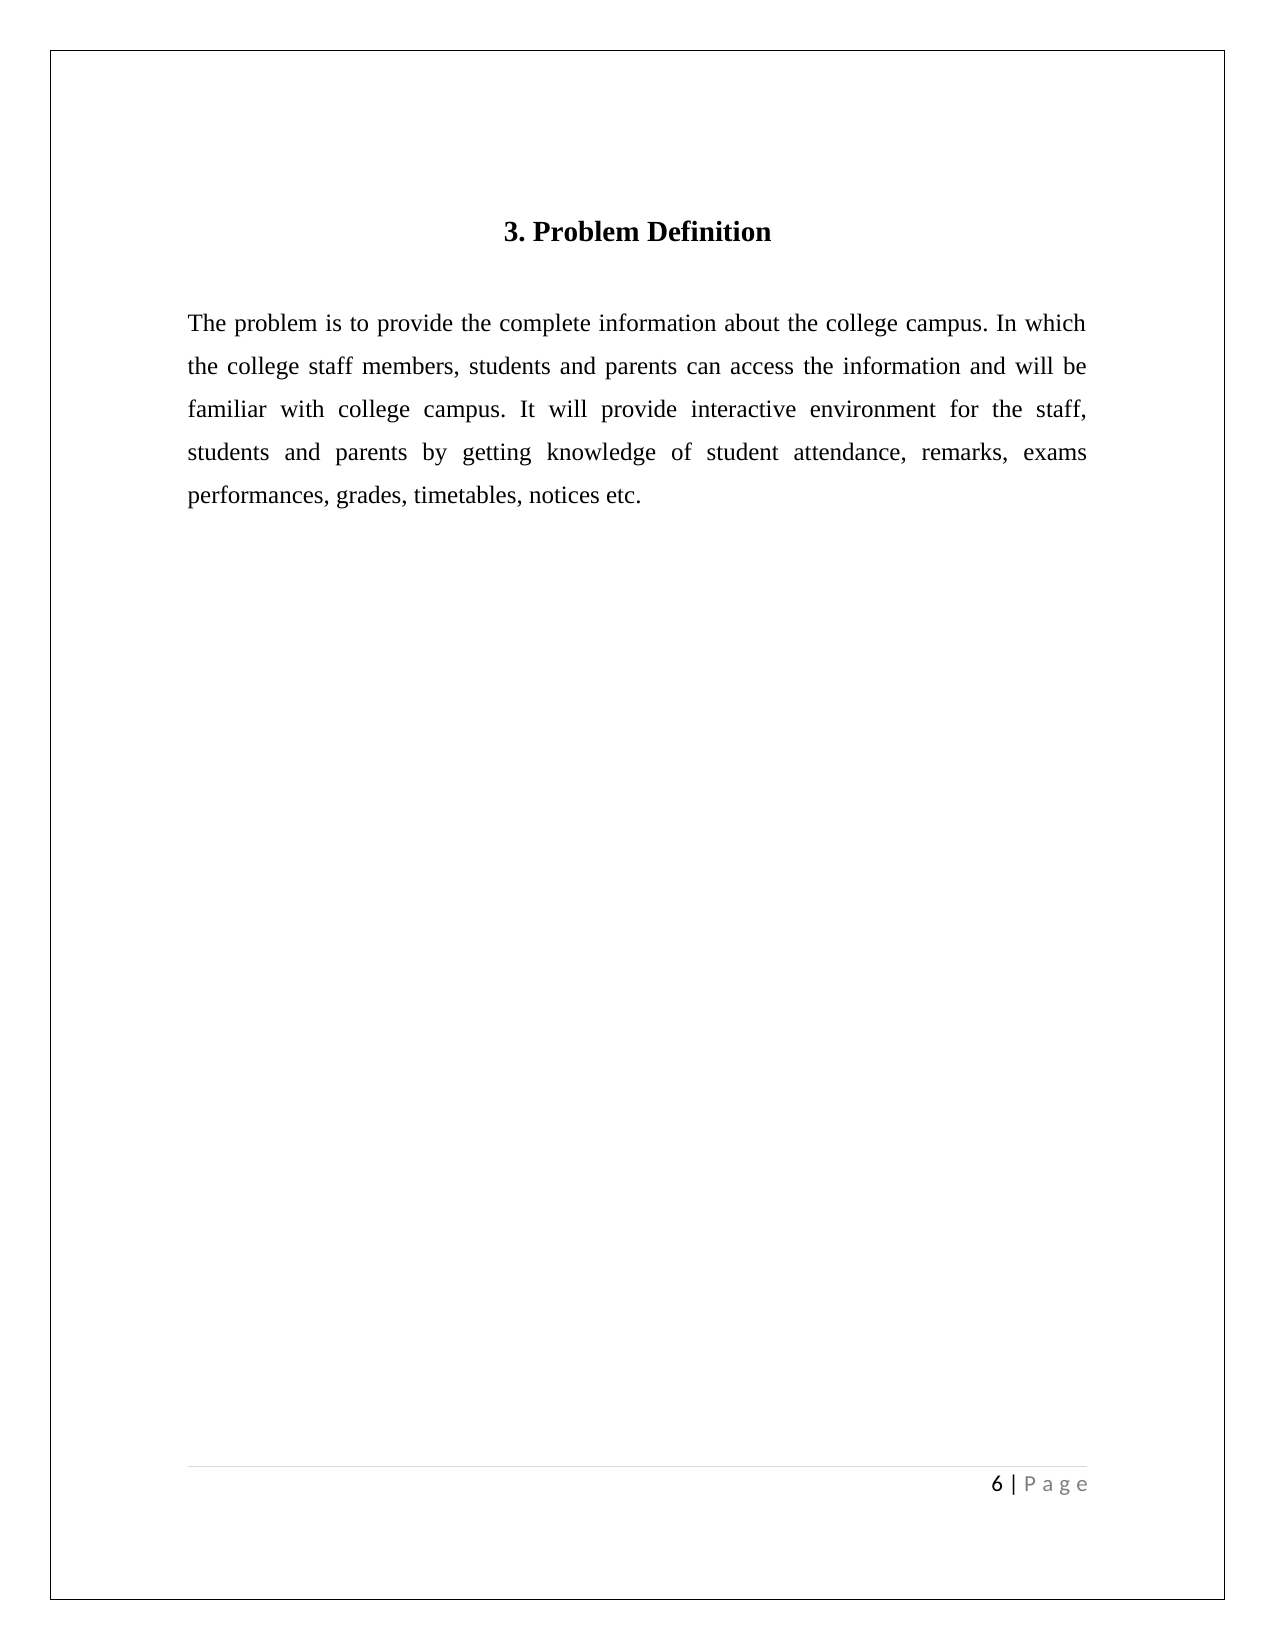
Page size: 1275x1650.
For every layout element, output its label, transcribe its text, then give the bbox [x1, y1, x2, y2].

text 3. Problem Definition [187, 214, 1087, 247]
text The problem is to provide the complete information about the college campus. In which the college staff members, students and parents can access the information and will be familiar with college campus. It will provide interactive environment for the staff, students and parents by getting knowledge of student attendance, remarks, exams performances, grades, timetables, notices etc. [187, 308, 1087, 509]
